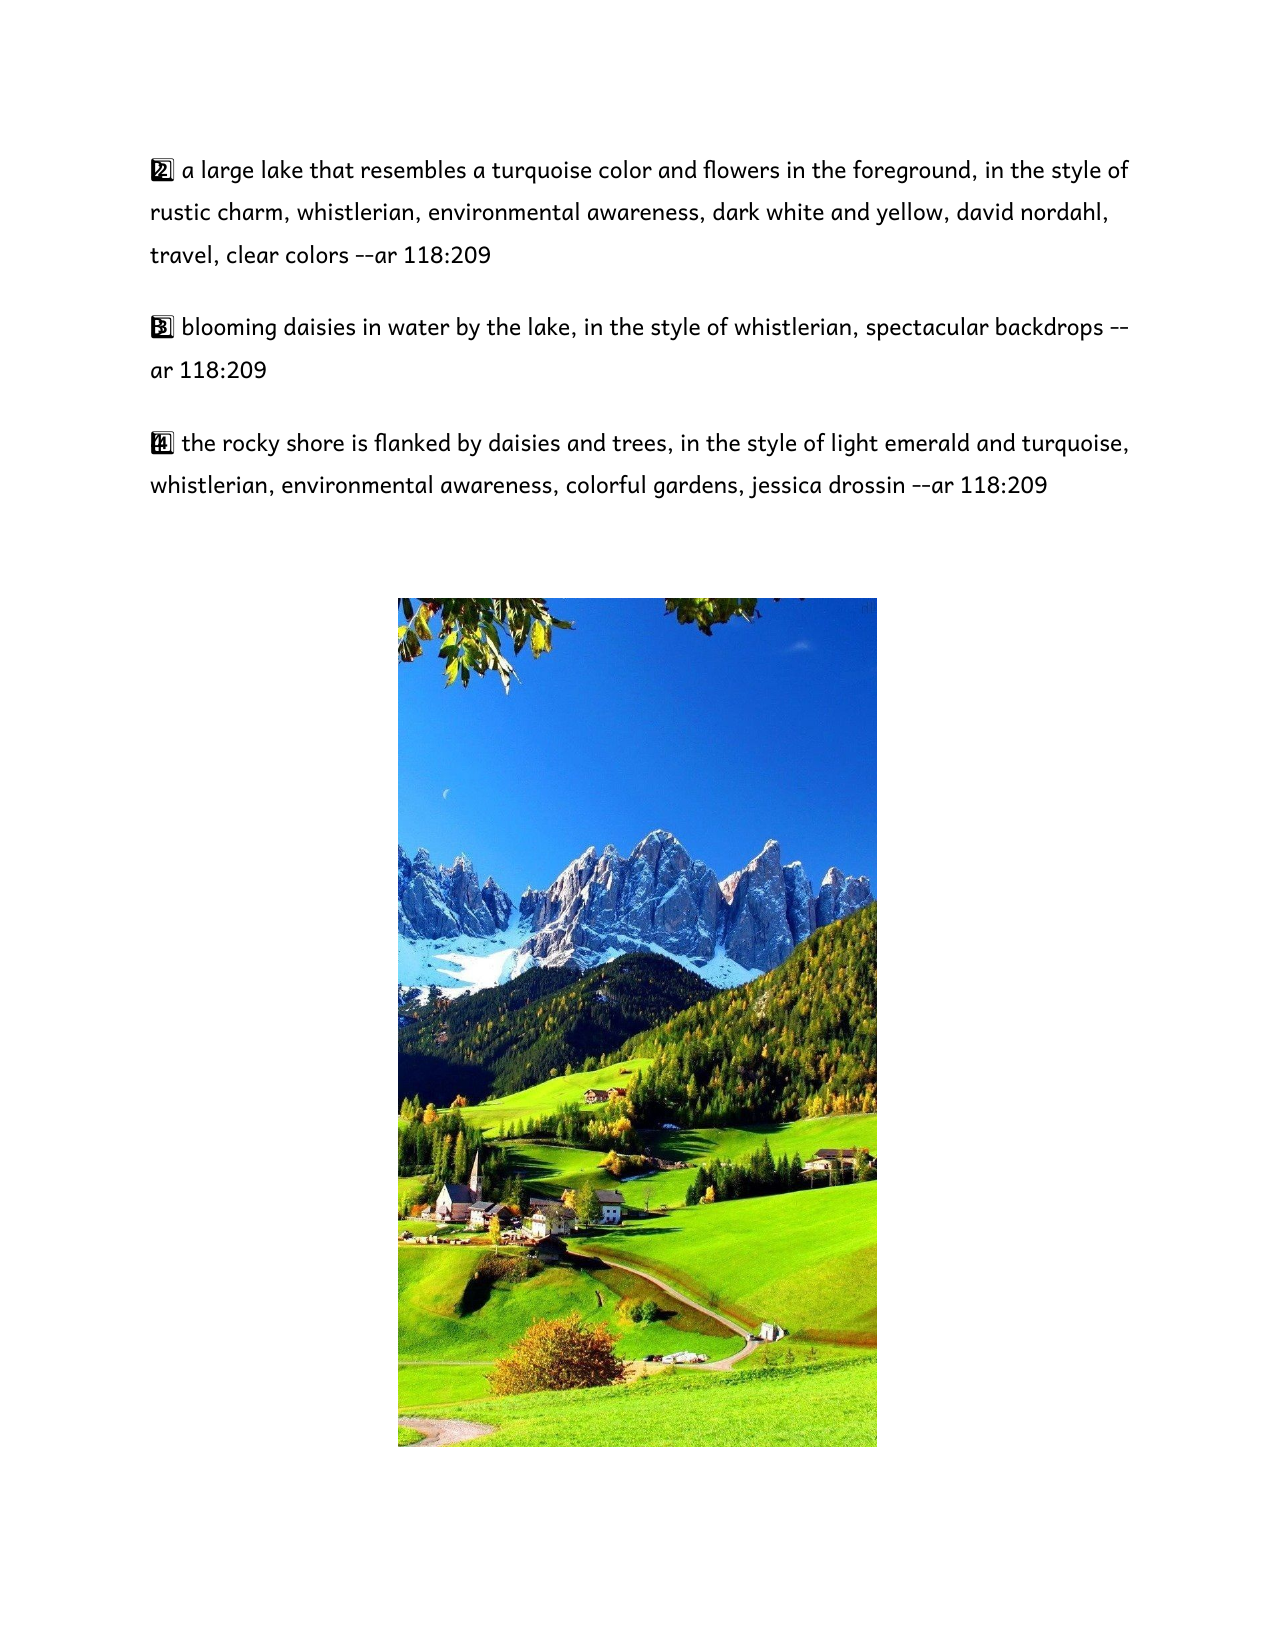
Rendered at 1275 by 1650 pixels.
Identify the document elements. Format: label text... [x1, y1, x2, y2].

text 4️⃣ the rocky shore is flanked by daisies and trees, in the style of light emerald and turquoise, whistlerian, environmental awareness, colorful gardens, jessica drossin --ar 118:209 [150, 423, 1125, 502]
text 2️⃣ a large lake that resembles a turquoise color and flowers in the foreground, in the style of rustic charm, whistlerian, environmental awareness, dark white and yellow, david nordahl, travel, clear colors --ar 118:209 [150, 150, 1125, 272]
text 3️⃣ blooming daisies in water by the lake, in the style of whistlerian, spectacular backdrops --ar 118:209 [150, 308, 1125, 387]
picture [398, 598, 877, 1447]
